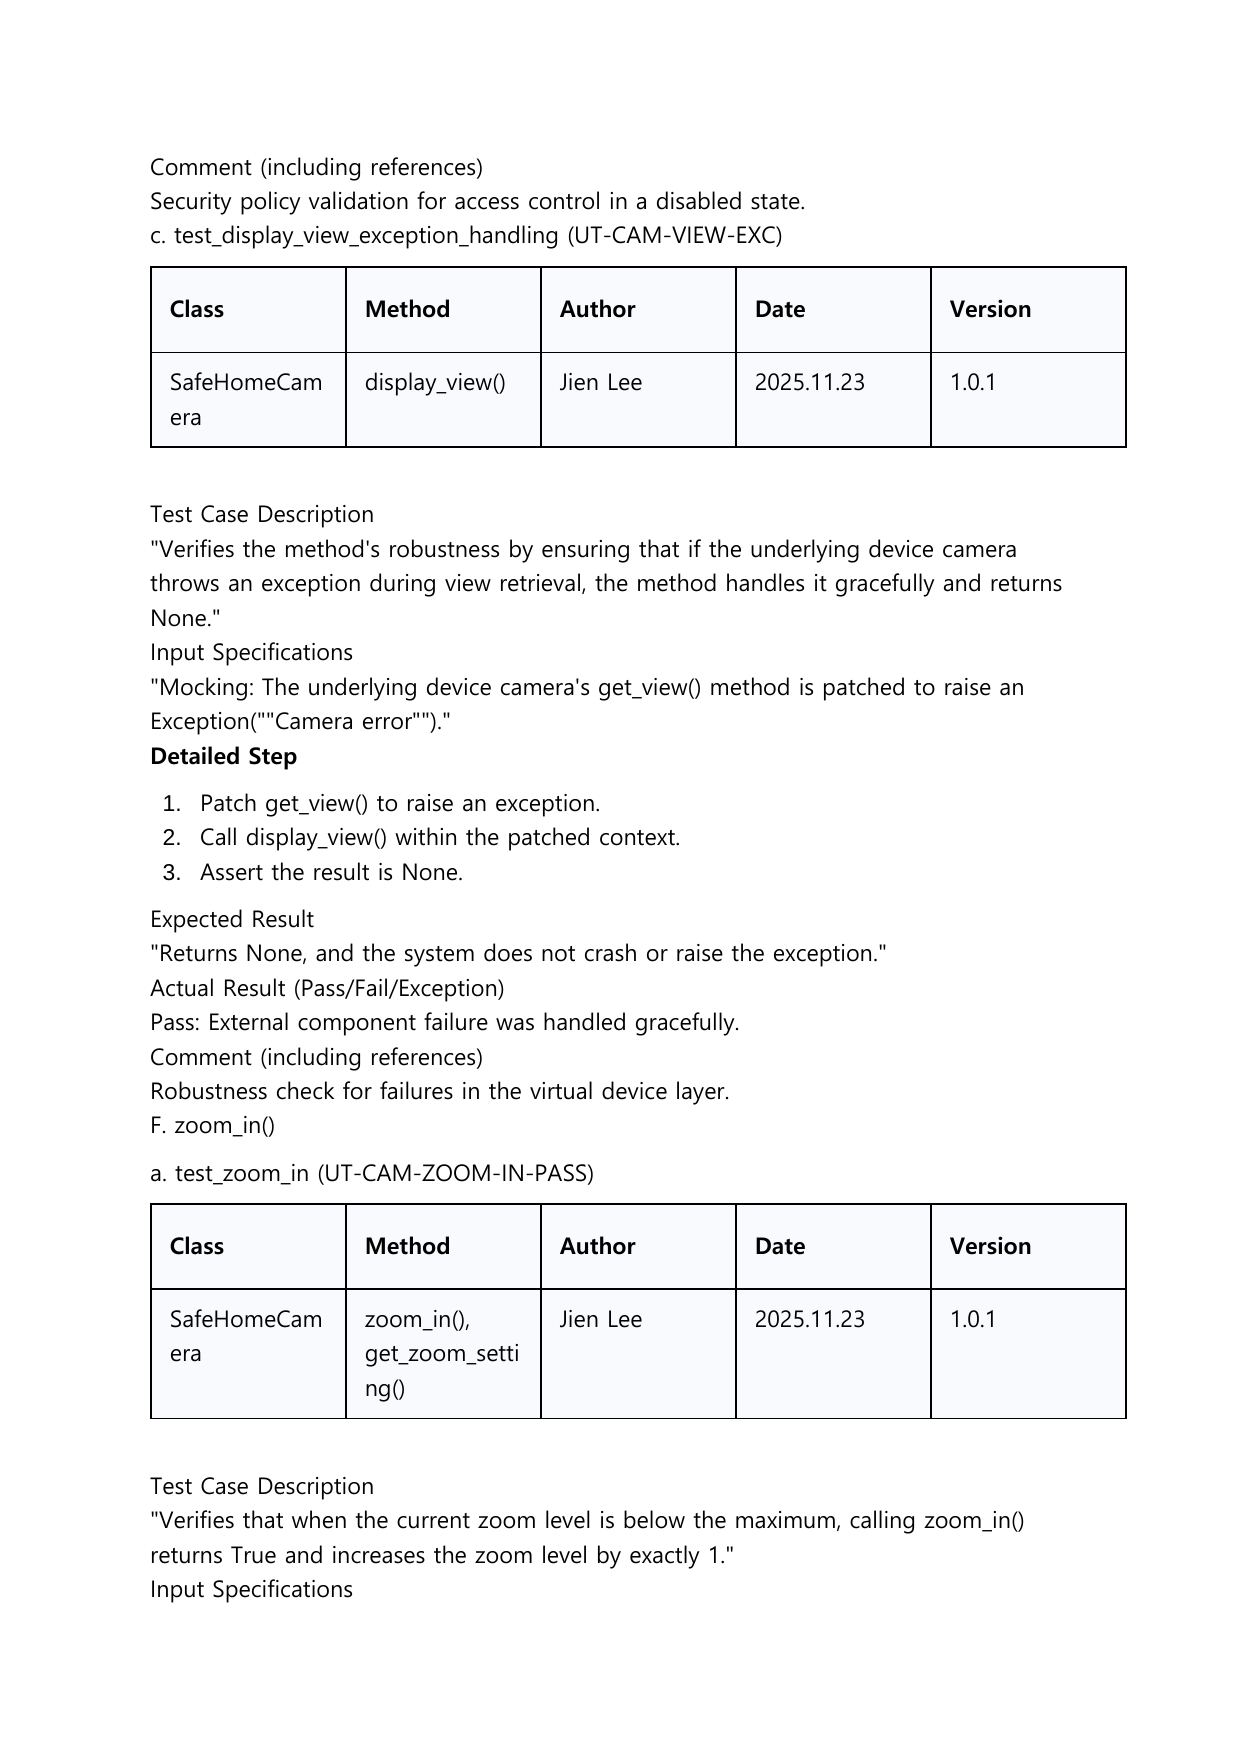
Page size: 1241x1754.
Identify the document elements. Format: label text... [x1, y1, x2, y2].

text Actual Result (Pass/Fail/Exception) [150, 971, 1090, 1002]
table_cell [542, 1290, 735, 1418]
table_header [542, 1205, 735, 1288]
text Detailed Step [150, 739, 1090, 770]
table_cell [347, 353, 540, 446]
text Comment (including references) [150, 1040, 1090, 1071]
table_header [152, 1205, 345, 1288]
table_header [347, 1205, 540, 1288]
text "Returns None, and the system does not crash or raise the exception." [150, 937, 1090, 967]
text Security policy validation for access control in a disabled state. [150, 184, 1090, 215]
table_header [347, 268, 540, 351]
text Test Case Description [150, 1469, 1090, 1500]
list Call display_view() within the patched context. [162, 821, 1090, 851]
text "Mocking: The underlying device camera's get_view() method is patched to raise an Exception(""Camera error"")." [150, 670, 1090, 735]
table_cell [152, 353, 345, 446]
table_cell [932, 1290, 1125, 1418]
subtitle c. test_display_view_exception_handling (UT-CAM-VIEW-EXC) [150, 219, 1090, 249]
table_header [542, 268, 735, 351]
text Pass: External component failure was handled gracefully. [150, 1006, 1090, 1036]
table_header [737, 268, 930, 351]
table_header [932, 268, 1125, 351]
text Expected Result [150, 902, 1090, 933]
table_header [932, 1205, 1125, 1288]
text "Verifies that when the current zoom level is below the maximum, calling zoom_in() returns True and increases the zoom level by exactly 1." [150, 1504, 1090, 1569]
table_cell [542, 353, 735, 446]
text "Verifies the method's robustness by ensuring that if the underlying device camera throws an exception during view retrieval, the method handles it gracefully and returns None." [150, 532, 1090, 632]
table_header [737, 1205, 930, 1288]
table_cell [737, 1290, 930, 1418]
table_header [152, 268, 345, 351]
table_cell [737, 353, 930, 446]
list Assert the result is None. [162, 855, 1090, 886]
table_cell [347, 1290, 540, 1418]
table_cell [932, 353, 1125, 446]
list Patch get_view() to raise an exception. [162, 786, 1090, 817]
text Comment (including references) [150, 150, 1090, 181]
text Test Case Description [150, 498, 1090, 528]
text Robustness check for failures in the virtual device layer. [150, 1074, 1090, 1105]
text Input Specifications [150, 1573, 1090, 1603]
text Input Specifications [150, 636, 1090, 666]
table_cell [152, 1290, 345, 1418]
subtitle F. zoom_in() [150, 1109, 1090, 1139]
subtitle a. test_zoom_in (UT-CAM-ZOOM-IN-PASS) [150, 1156, 1090, 1186]
